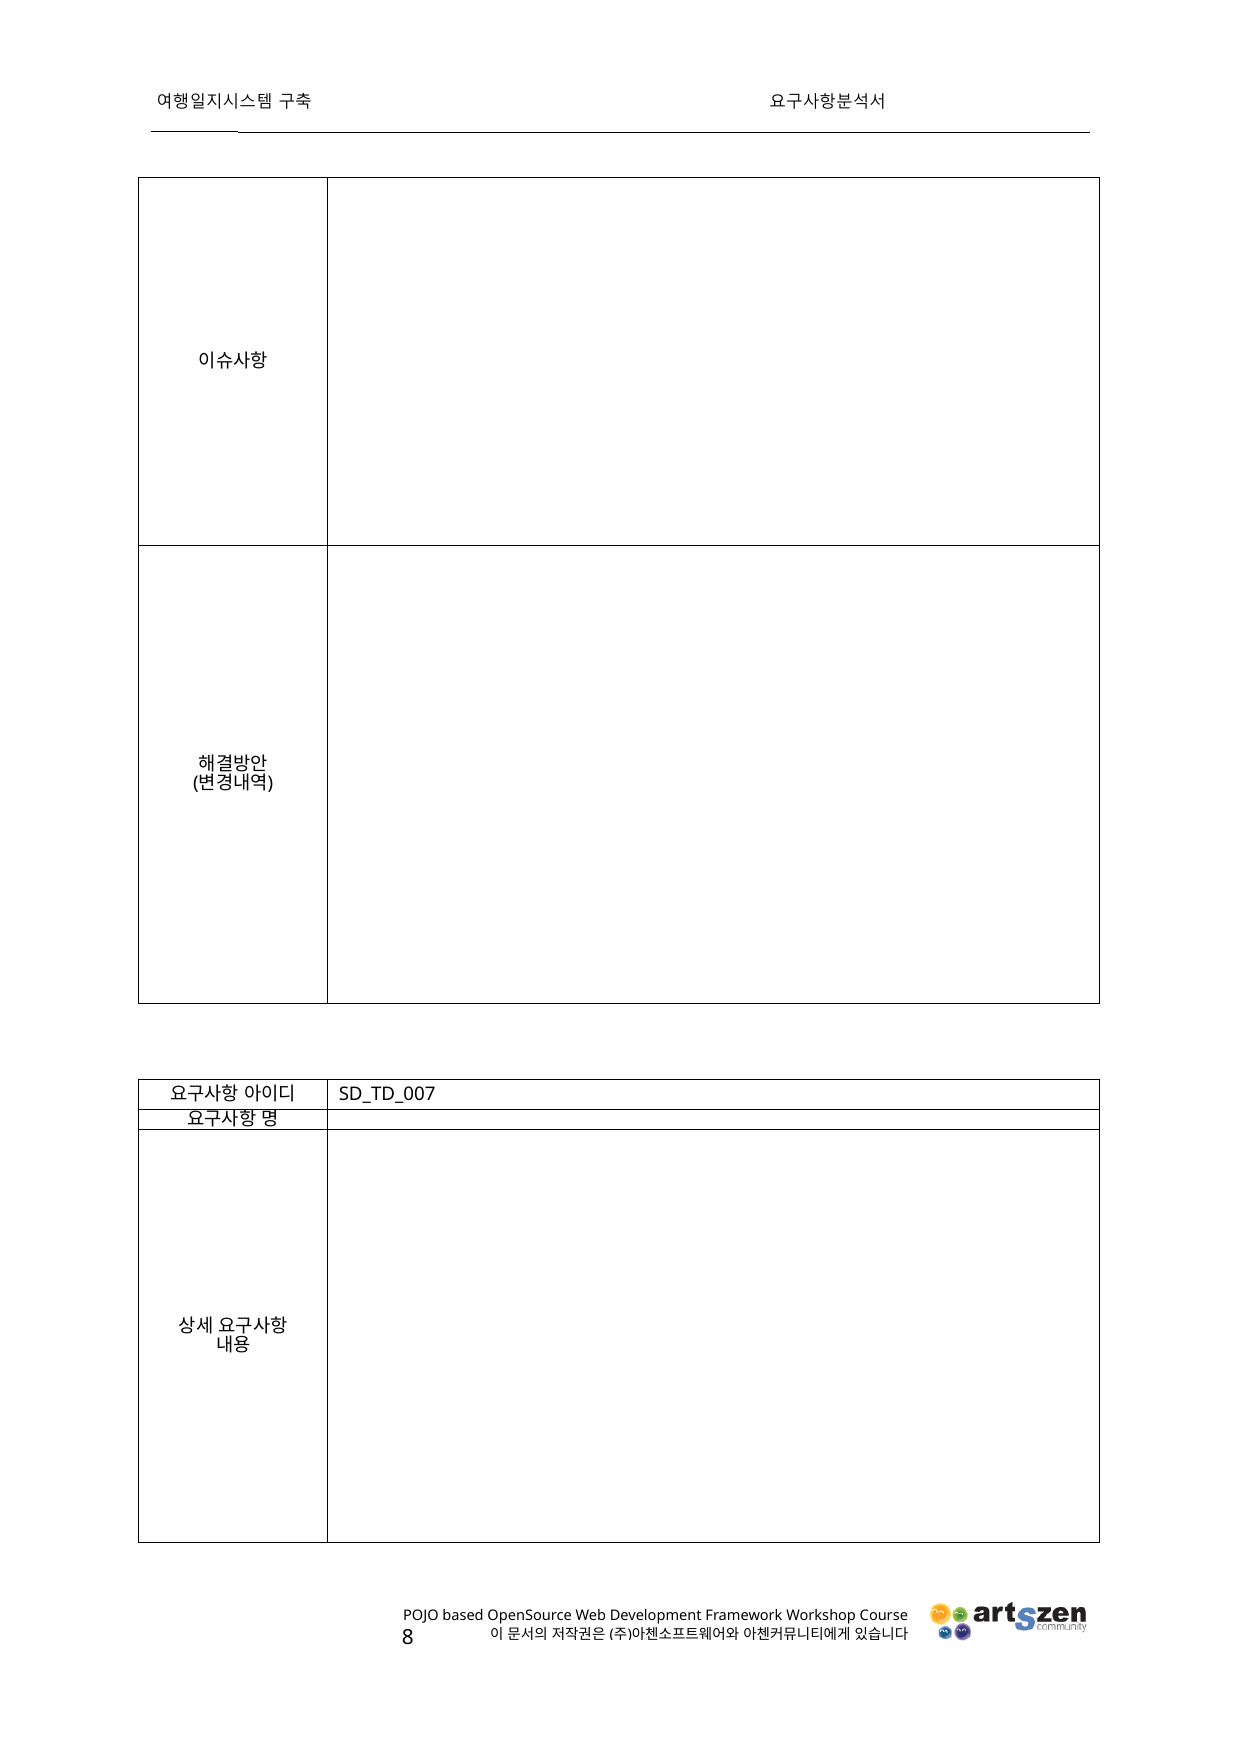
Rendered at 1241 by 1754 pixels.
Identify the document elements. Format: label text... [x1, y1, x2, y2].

picture [926, 1598, 1091, 1645]
table_cell 요구사항 명 [139, 1110, 327, 1129]
table_cell 이슈사항 [139, 178, 327, 545]
table_cell 상세 요구사항 내용 [139, 1130, 327, 1542]
table_header SD_TD_007 [328, 1080, 1099, 1109]
table_header 요구사항 아이디 [139, 1080, 327, 1109]
table_cell 해결방안 (변경내역) [139, 546, 327, 1003]
table_cell [328, 1130, 1099, 1542]
table_cell [328, 546, 1099, 1003]
table_cell [328, 1110, 1099, 1129]
table_cell [328, 178, 1099, 545]
